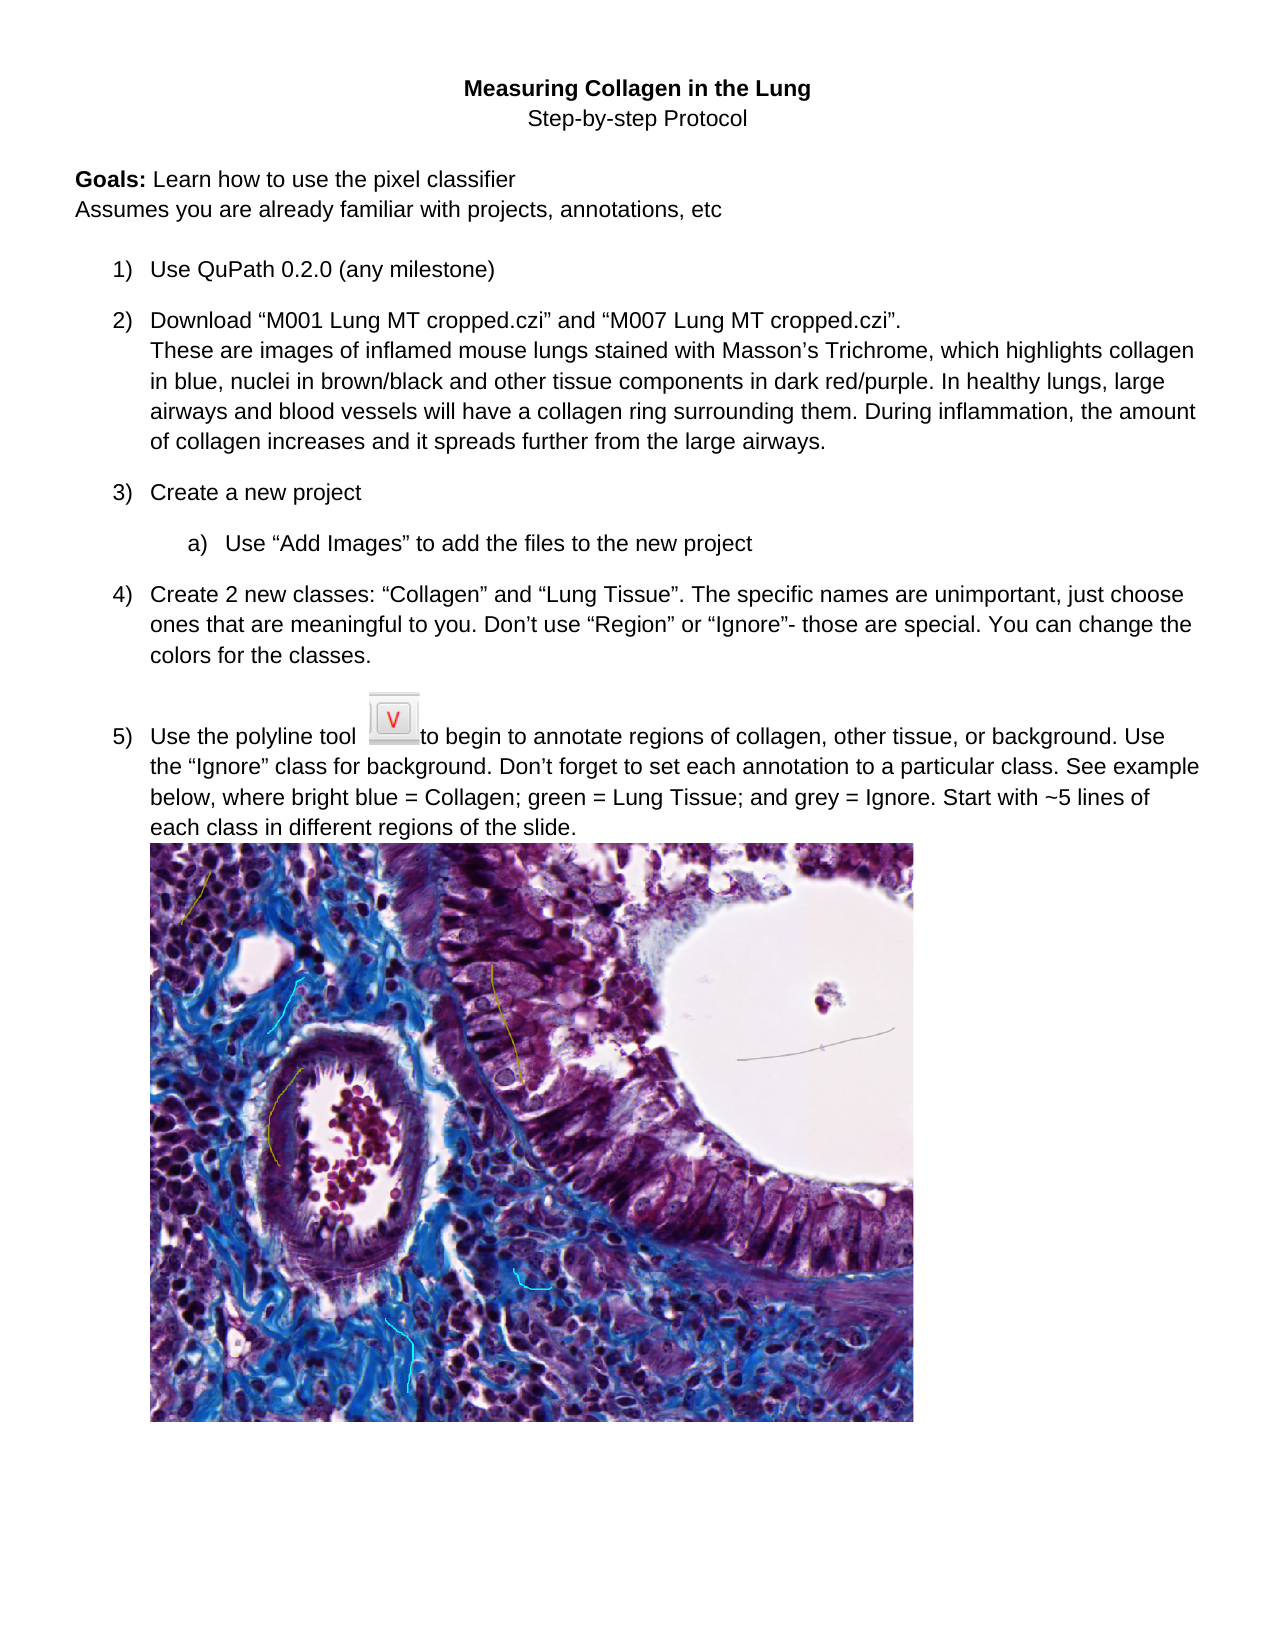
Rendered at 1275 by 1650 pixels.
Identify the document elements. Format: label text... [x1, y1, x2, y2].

list Create 2 new classes: “Collagen” and “Lung Tissue”. The specific names are unimportant, just choose ones that are meaningful to you. Don’t use “Region” or “Ignore”- those are special. You can change the colors for the classes. [112, 581, 1200, 668]
list Download “M001 Lung MT cropped.czi” and “M007 Lung MT cropped.czi”. These are images of inflamed mouse lungs stained with Masson’s Trichrome, which highlights collagen in blue, nuclei in brown/black and other tissue components in dark red/purple. In healthy lungs, large airways and blood vessels will have a collagen ring surrounding them. During inflammation, the amount of collagen increases and it spreads further from the large airways. [112, 307, 1200, 454]
text Goals: Learn how to use the pixel classifier [75, 166, 1200, 192]
picture [150, 843, 914, 1422]
text Assumes you are already familiar with projects, annotations, etc [75, 196, 1200, 222]
list Use QuPath 0.2.0 (any milestone) [112, 256, 1200, 283]
list Use “Add Images” to add the files to the new project [187, 530, 1200, 557]
text Measuring Collagen in the Lung [75, 75, 1200, 101]
list Create a new project [112, 479, 1200, 506]
text Step-by-step Protocol [75, 105, 1200, 132]
picture [369, 692, 420, 745]
